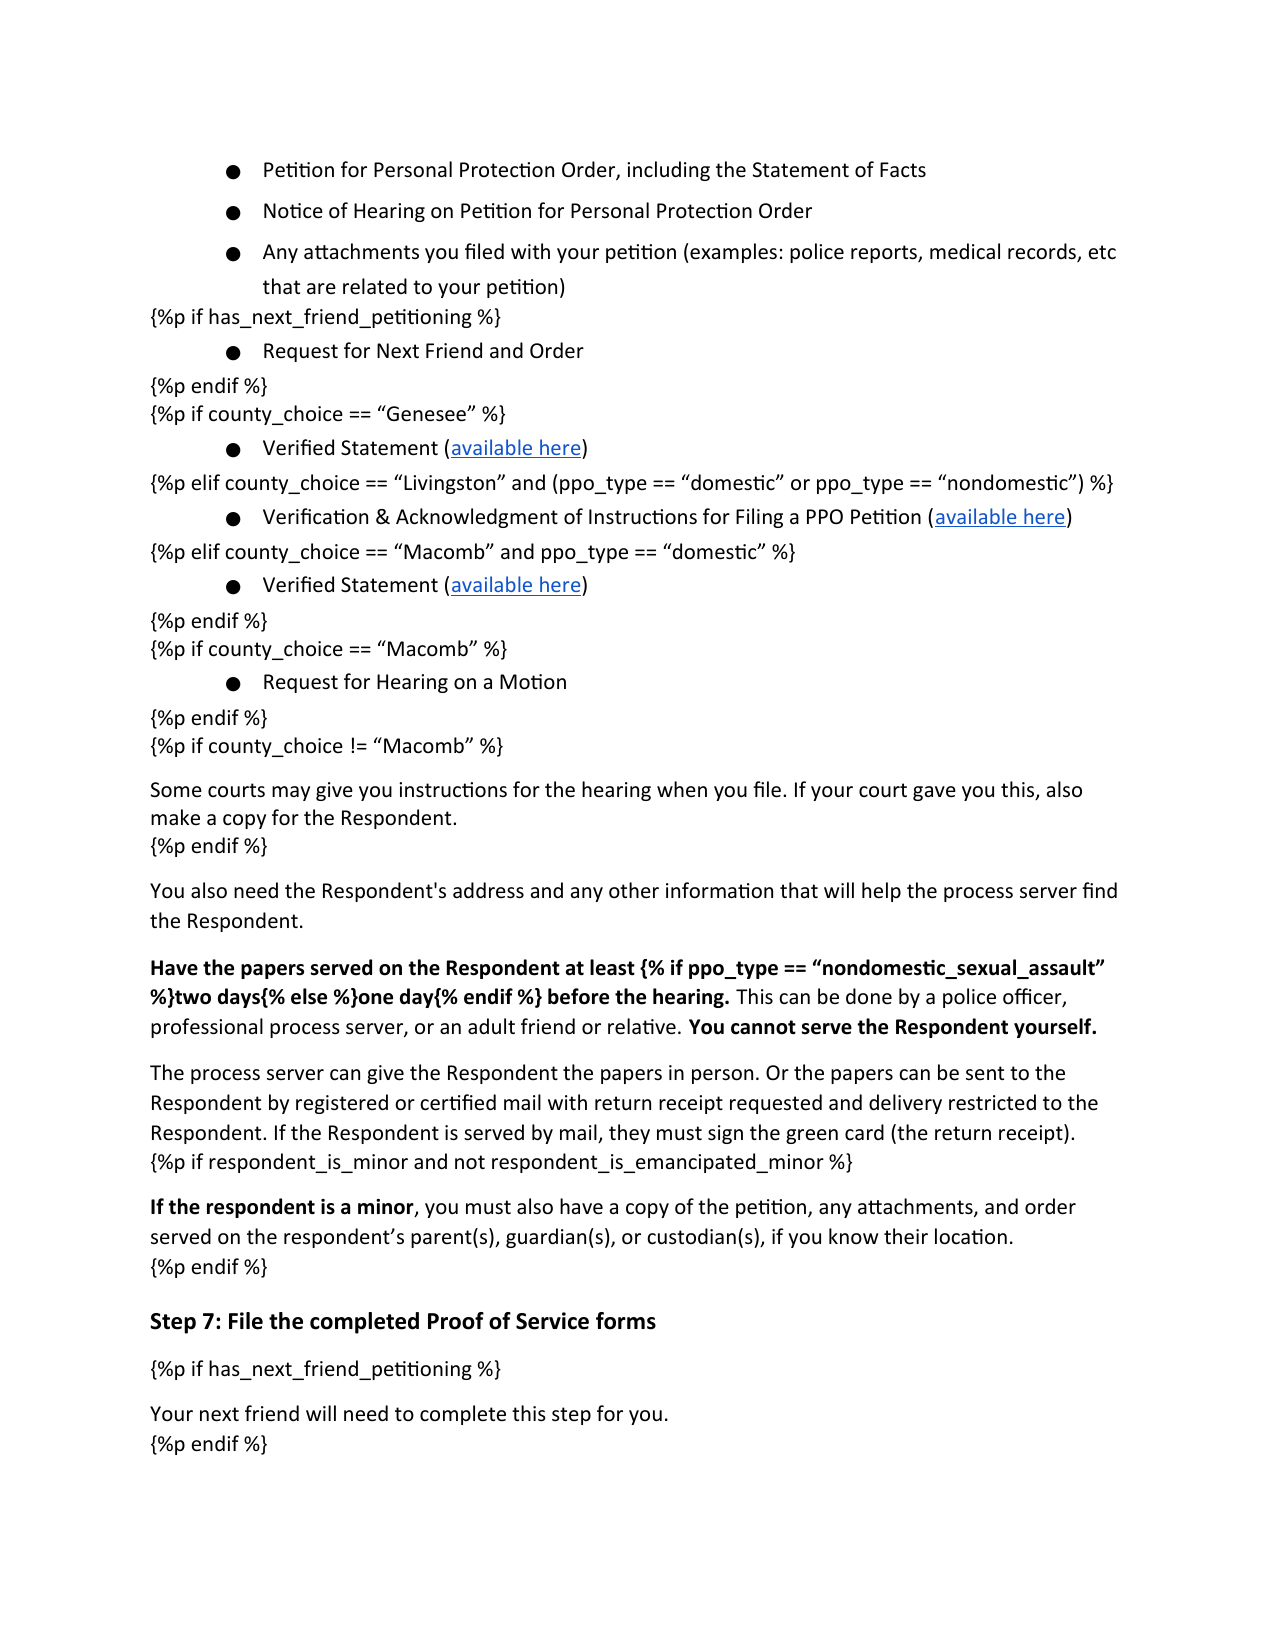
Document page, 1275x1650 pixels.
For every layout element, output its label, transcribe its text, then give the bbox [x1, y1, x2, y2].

text Have the papers served on the Respondent at least {% if ppo_type == “nondomestic_sexual_assault” %}two days{% else %}one day{% endif %} before the hearing. This can be done by a police officer, professional process server, or an adult friend or relative. You cannot serve the Respondent yourself. [150, 953, 1125, 1040]
list Request for Next Friend and Order [225, 330, 1125, 369]
list Verified Statement (available here) [225, 427, 1125, 466]
list Request for Hearing on a Motion [225, 662, 1125, 700]
text {%p endif %} [150, 703, 1125, 731]
list Verified Statement (available here) [225, 565, 1125, 604]
text The process server can give the Respondent the papers in person. Or the papers can be sent to the Respondent by registered or certified mail with return receipt requested and delivery restricted to the Respondent. If the Respondent is served by mail, they must sign the green card (the return receipt). [150, 1058, 1125, 1146]
text {%p endif %} [150, 831, 1125, 859]
text {%p endif %} [150, 1252, 1125, 1280]
list Any attachments you filed with your petition (examples: police reports, medical records, etc that are related to your petition) [225, 232, 1125, 300]
text {%p elif county_choice == “Livingston” and (ppo_type == “domestic” or ppo_type == “nondomestic”) %} [150, 468, 1125, 496]
text Some courts may give you instructions for the hearing when you file. If your court gave you this, also make a copy for the Respondent. [150, 775, 1125, 831]
list Verification & Acknowledgment of Instructions for Filing a PPO Petition (available here) [225, 496, 1125, 535]
text {%p endif %} [150, 606, 1125, 634]
text If the respondent is a minor, you must also have a copy of the petition, any attachments, and order served on the respondent’s parent(s), guardian(s), or custodian(s), if you know their location. [150, 1192, 1125, 1250]
text {%p elif county_choice == “Macomb” and ppo_type == “domestic” %} [150, 537, 1125, 565]
text You also need the Respondent's address and any other information that will help the process server find the Respondent. [150, 876, 1125, 934]
text {%p endif %} [150, 1429, 1125, 1457]
list Petition for Personal Protection Order, including the Statement of Facts [225, 150, 1125, 188]
text {%p if has_next_friend_petitioning %} [150, 302, 1125, 330]
text {%p if has_next_friend_petitioning %} [150, 1354, 1125, 1382]
text {%p if respondent_is_minor and not respondent_is_emancipated_minor %} [150, 1147, 1125, 1175]
text {%p endif %} [150, 371, 1125, 399]
text {%p if county_choice != “Macomb” %} [150, 731, 1125, 759]
text {%p if county_choice == “Macomb” %} [150, 634, 1125, 662]
subtitle Step 7: File the completed Proof of Service forms [150, 1305, 1125, 1335]
text Your next friend will need to complete this step for you. [150, 1399, 1125, 1427]
list Notice of Hearing on Petition for Personal Protection Order [225, 191, 1125, 229]
text {%p if county_choice == “Genesee” %} [150, 399, 1125, 427]
